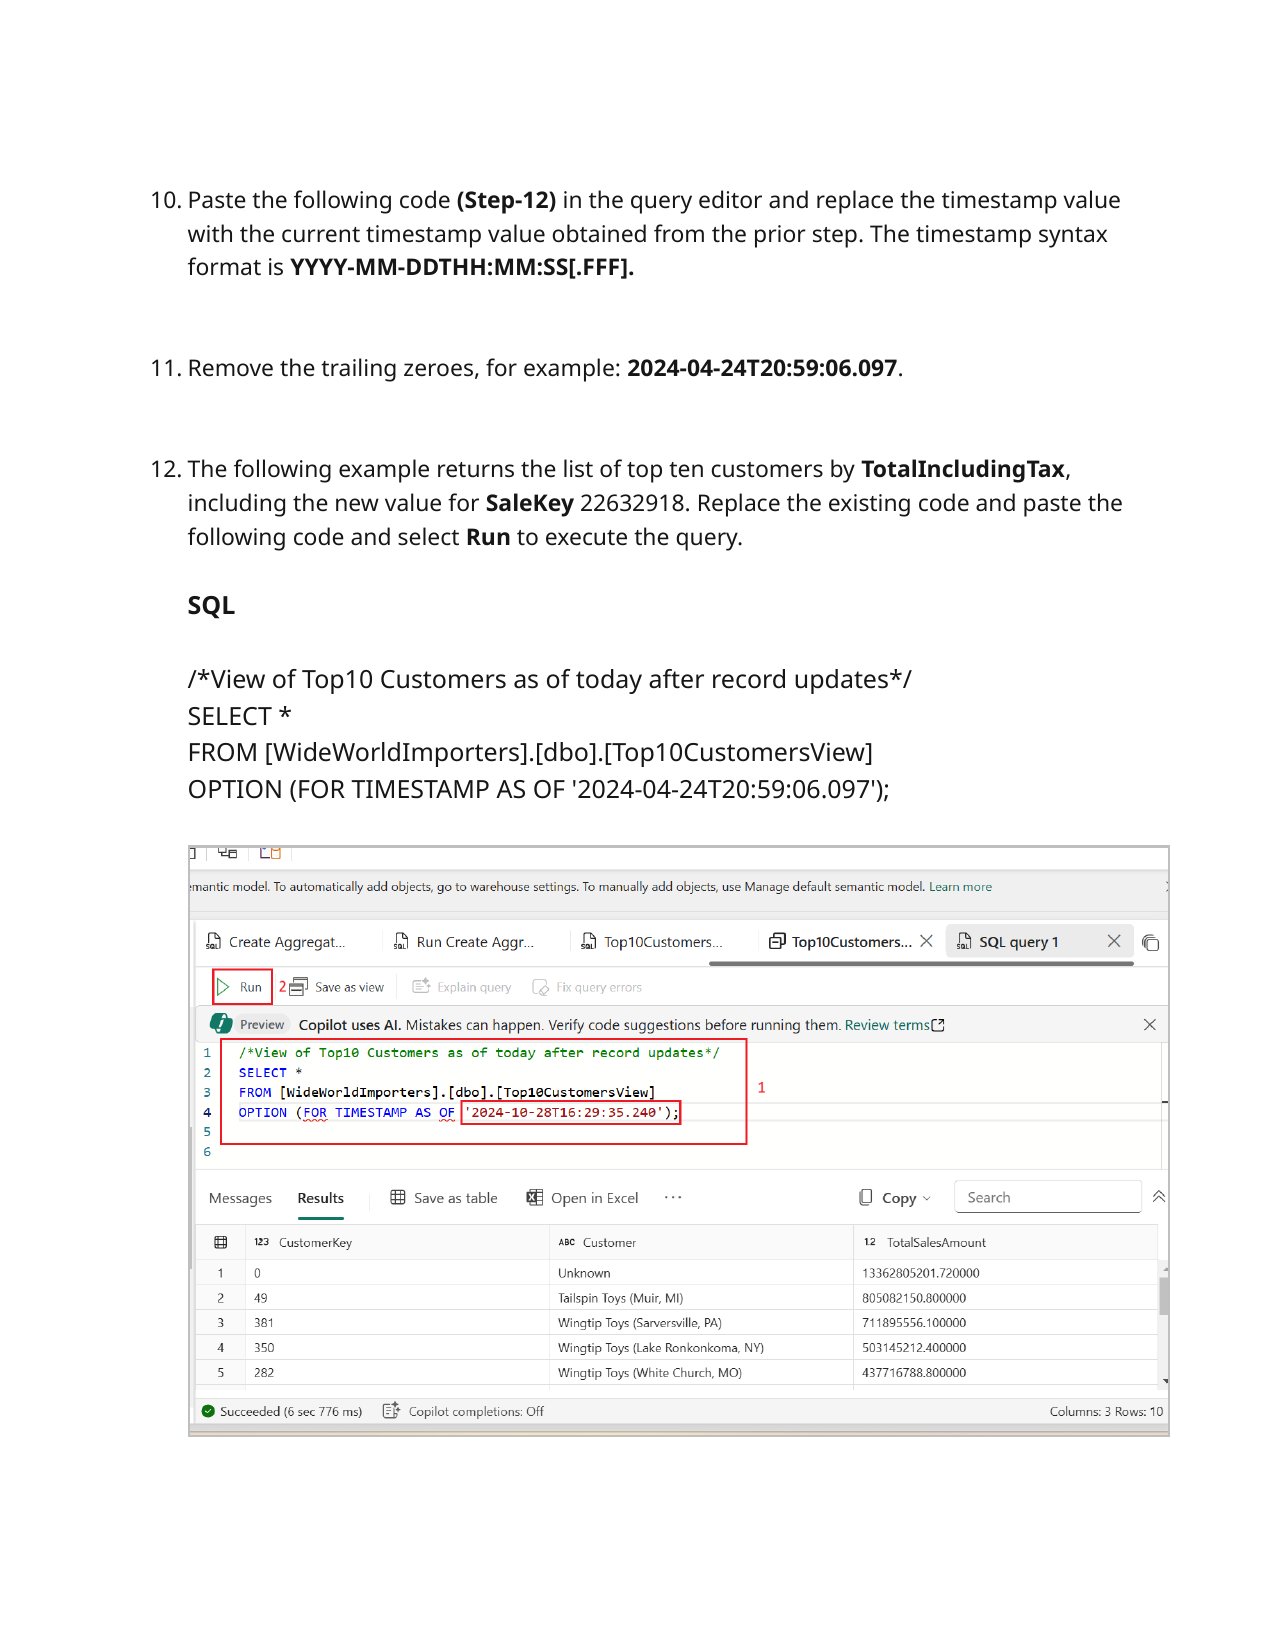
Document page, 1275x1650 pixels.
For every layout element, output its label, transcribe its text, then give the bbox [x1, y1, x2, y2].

list SELECT * [187, 698, 1125, 732]
list /*View of Top10 Customers as of today after record updates*/ [187, 661, 1125, 696]
list Remove the trailing zeroes, for example: 2024-04-24T20:59:06.097. [150, 352, 1125, 383]
list FROM [WideWorldImporters].[dbo].[Top10CustomersView] [187, 735, 1125, 769]
list Paste the following code (Step-12) in the query editor and replace the timestamp value with the current timestamp value obtained from the prior step. The timestamp syntax format is YYYY-MM-DDTHH:MM:SS[.FFF]. [150, 184, 1125, 282]
list OPTION (FOR TIMESTAMP AS OF '2024-04-24T20:59:06.097'); [187, 772, 1125, 806]
list SQL [187, 588, 1125, 622]
list The following example returns the list of top ten customers by TotalIncludingTax, including the new value for SaleKey 22632918. Replace the existing code and paste the following code and select Run to execute the query. [150, 453, 1125, 552]
picture [190, 848, 1168, 1435]
